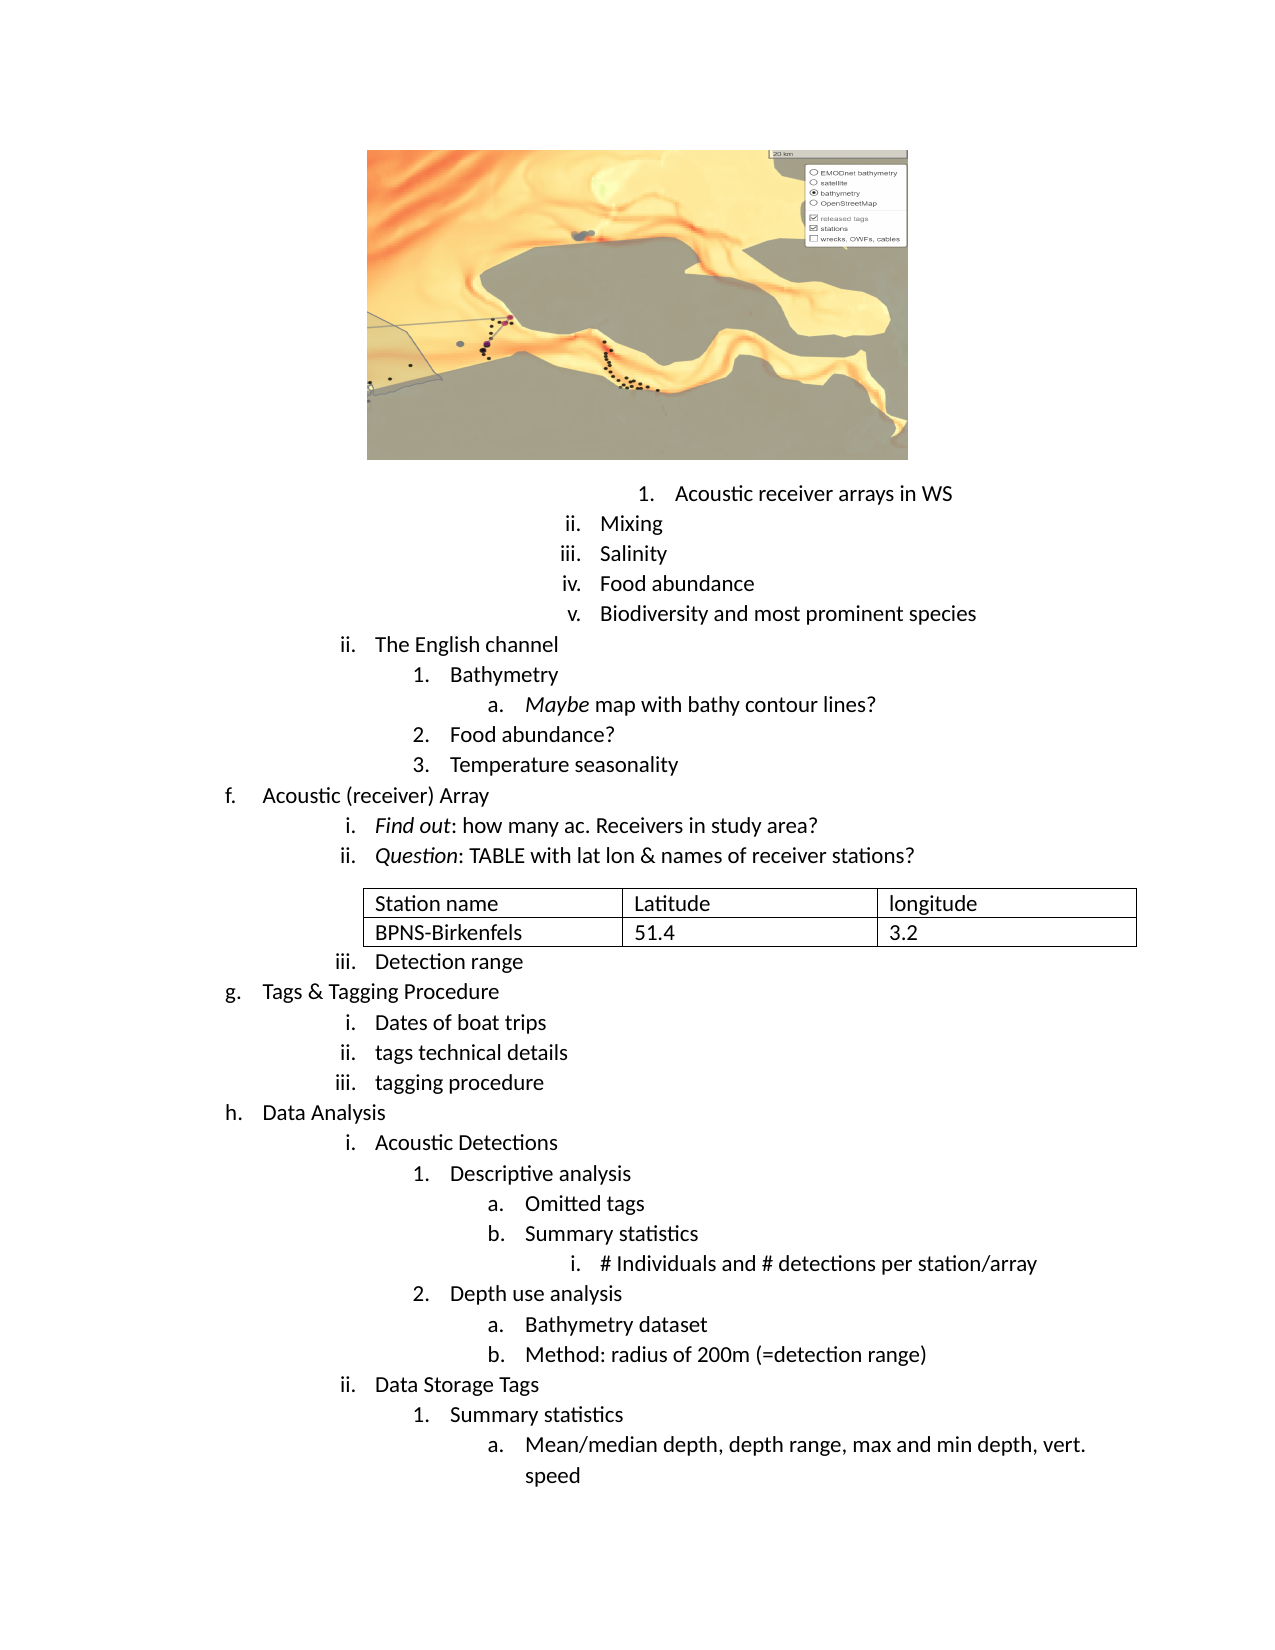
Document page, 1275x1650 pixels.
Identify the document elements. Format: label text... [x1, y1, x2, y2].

table_cell 51.4 [623, 918, 877, 946]
list Dates of boat trips [356, 1008, 1125, 1036]
picture [367, 150, 908, 460]
list tags technical details [356, 1038, 1125, 1066]
list Acoustic (receiver) Array [225, 781, 1125, 809]
list Food abundance? [412, 720, 1125, 748]
table_header Latitude [623, 889, 877, 917]
table_cell 3.2 [878, 918, 1136, 946]
list Omitted tags [487, 1189, 1125, 1217]
list Mixing [581, 509, 1125, 537]
list Detection range [356, 947, 1125, 975]
list Summary statistics [487, 1219, 1125, 1247]
list Data Analysis [225, 1098, 1125, 1126]
list Question: TABLE with lat lon & names of receiver stations? [356, 841, 1125, 869]
list Mean/median depth, depth range, max and min depth, vert. speed [487, 1431, 1125, 1489]
table_cell BPNS-Birkenfels [364, 918, 622, 946]
list Maybe map with bathy contour lines? [487, 690, 1125, 718]
list Tags & Tagging Procedure [225, 977, 1125, 1005]
list Method: radius of 200m (=detection range) [487, 1340, 1125, 1368]
list Acoustic receiver arrays in WS [637, 479, 1125, 507]
list The English channel [356, 630, 1125, 658]
list Find out: how many ac. Receivers in study area? [356, 811, 1125, 839]
list # Individuals and # detections per station/array [581, 1249, 1125, 1277]
list Depth use analysis [412, 1279, 1125, 1307]
list Temperature seasonality [412, 751, 1125, 778]
list Descriptive analysis [412, 1159, 1125, 1187]
list Bathymetry dataset [487, 1310, 1125, 1338]
list tagging procedure [356, 1068, 1125, 1096]
list Acoustic Detections [356, 1128, 1125, 1156]
list Biodiversity and most prominent species [581, 599, 1125, 627]
list Data Storage Tags [356, 1370, 1125, 1398]
list Bathymetry [412, 660, 1125, 688]
list Summary statistics [412, 1400, 1125, 1428]
table_header longitude [878, 889, 1136, 917]
table_header Station name [364, 889, 622, 917]
list Salinity [581, 539, 1125, 567]
list Food abundance [581, 569, 1125, 597]
